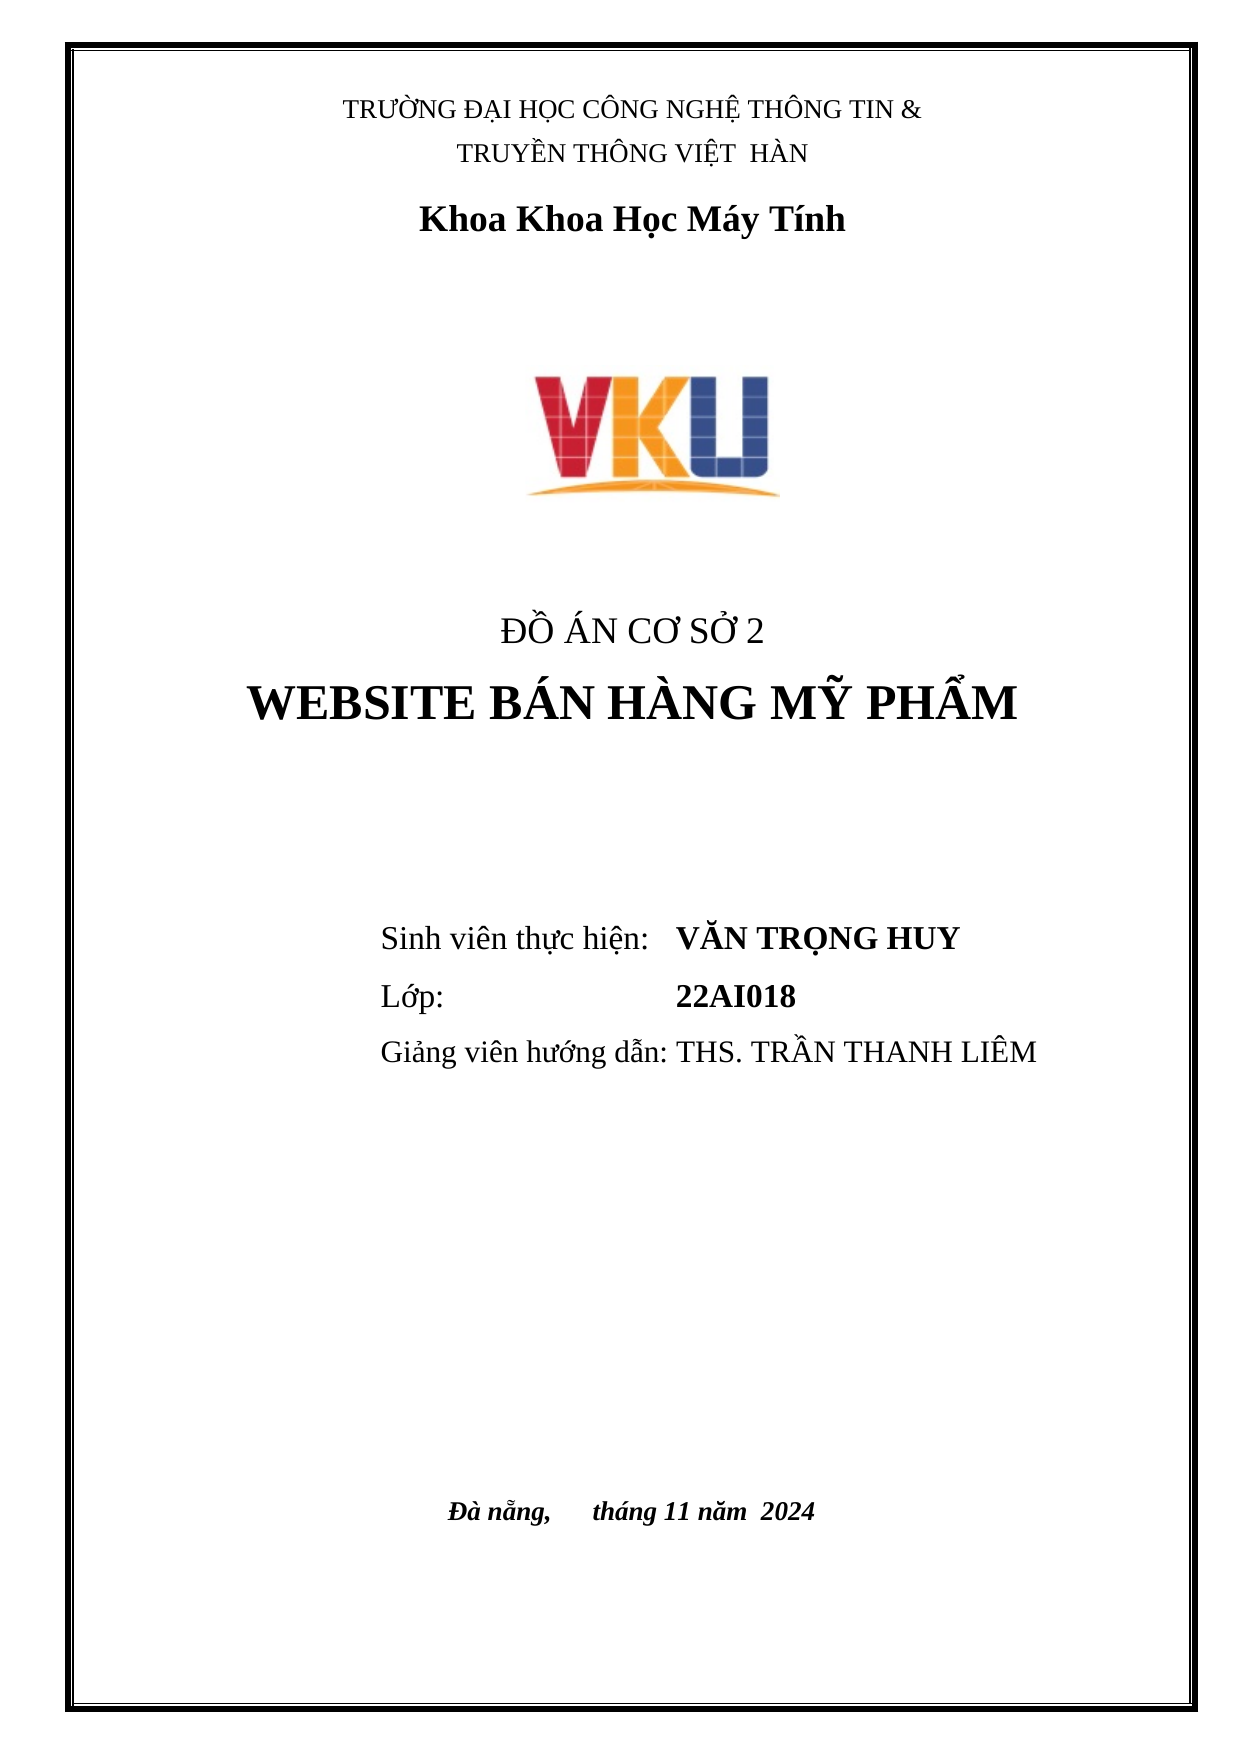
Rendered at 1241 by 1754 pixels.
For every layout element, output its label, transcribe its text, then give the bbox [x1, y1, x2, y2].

text Sinh viên thực hiện: VĂN TRỌNG HUY [203, 919, 1062, 957]
text Lớp: 22AI018 [203, 976, 1062, 1014]
text Giảng viên hướng dẫn: THS. TRẦN THANH LIÊM [203, 1034, 1062, 1069]
text Khoa Khoa Học Máy Tính [203, 196, 1062, 239]
picture [525, 365, 780, 507]
text Đà nẵng, tháng 11 năm 2024 [203, 1495, 1062, 1526]
text TRƯỜNG ĐẠI HỌC CÔNG NGHỆ THÔNG TIN & [203, 93, 1062, 124]
text WEBSITE BÁN HÀNG MỸ PHẨM [203, 673, 1062, 730]
text TRUYỀN THÔNG VIỆT HÀN [203, 137, 1062, 168]
text ĐỒ ÁN CƠ SỞ 2 [203, 608, 1062, 651]
